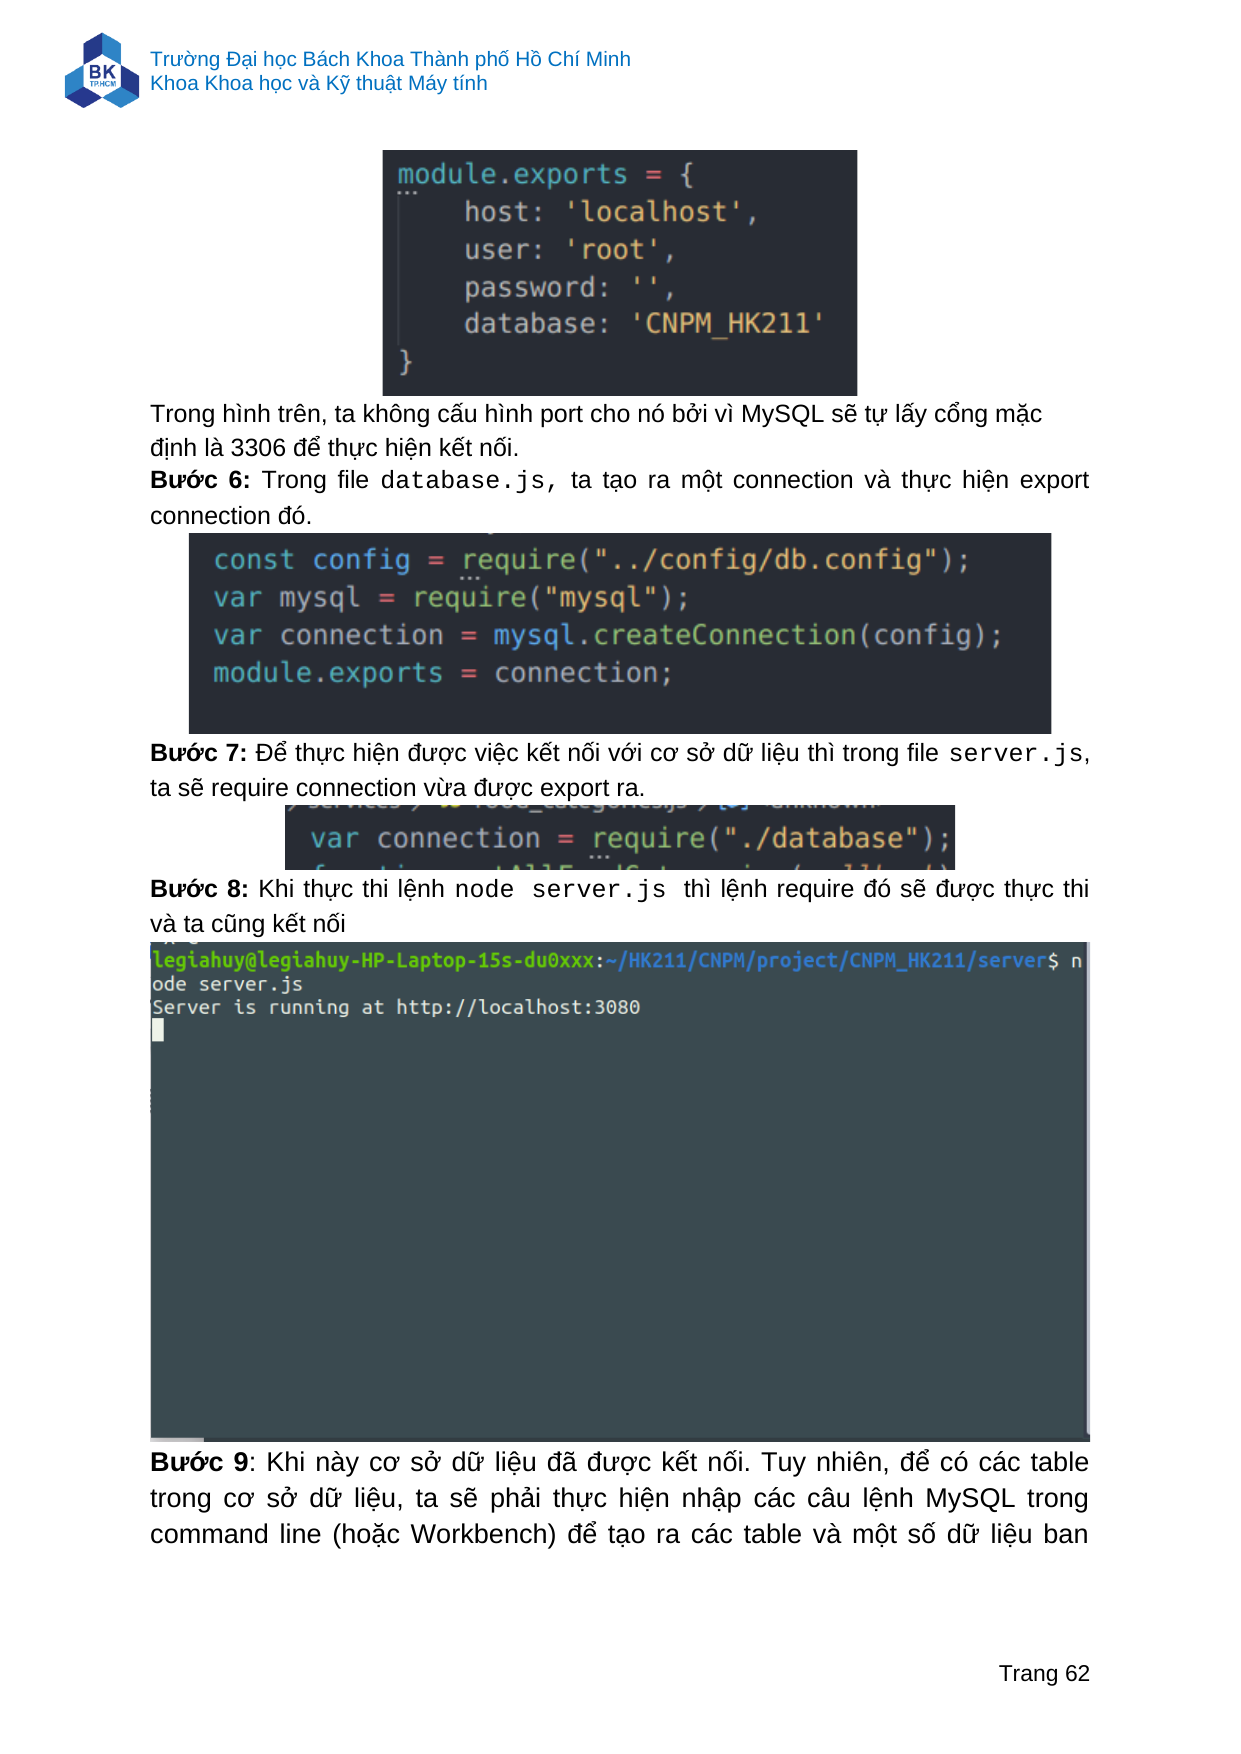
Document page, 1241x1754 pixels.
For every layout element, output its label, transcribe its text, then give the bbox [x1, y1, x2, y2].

text Bước 6: Trong file database.js, ta tạo ra một connection và thực hiện export connection đó. [150, 466, 1090, 529]
text Bước 7: Để thực hiện được việc kết nối với cơ sở dữ liệu thì trong file server.js, ta sẽ require connection vừa được export ra. [150, 738, 1090, 802]
picture [188, 533, 1052, 734]
picture [44, 29, 149, 110]
text Bước 8: Khi thực thi lệnh node server.js thì lệnh require đó sẽ được thực thi và ta cũng kết nối [150, 874, 1090, 938]
picture [285, 805, 956, 870]
picture [382, 150, 858, 396]
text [150, 1446, 1090, 1549]
picture [150, 942, 1091, 1442]
text Trong hình trên, ta không cấu hình port cho nó bởi vì MySQL sẽ tự lấy cổng mặc định là 3306 để thực hiện kết nối. [150, 399, 1090, 461]
